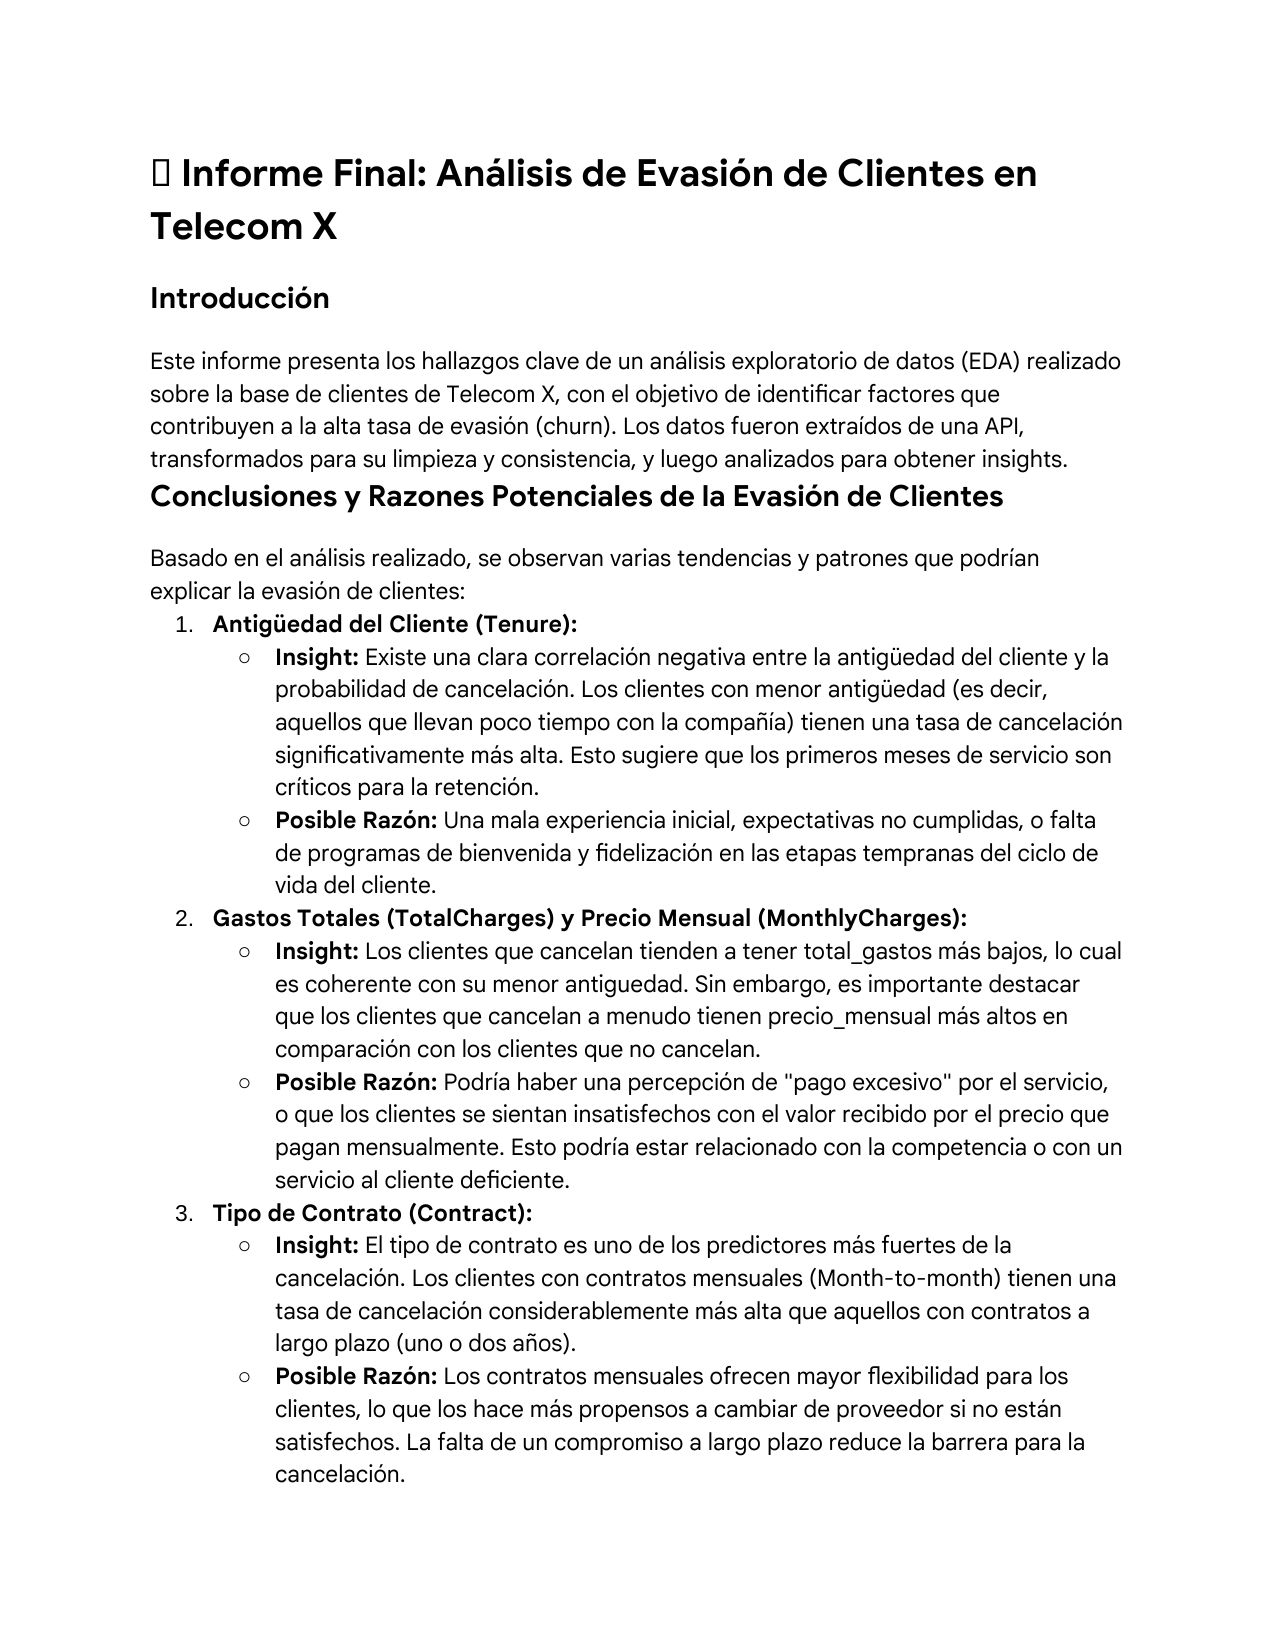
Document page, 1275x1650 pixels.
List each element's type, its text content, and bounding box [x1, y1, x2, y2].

text Basado en el análisis realizado, se observan varias tendencias y patrones que podrían explicar la evasión de clientes: [150, 545, 1125, 606]
list Insight: El tipo de contrato es uno de los predictores más fuertes de la cancelación. Los clientes con contratos mensuales (Month-to-month) tienen una tasa de cancelación considerablemente más alta que aquellos con contratos a largo plazo (uno o dos años). [237, 1232, 1125, 1358]
text Este informe presenta los hallazgos clave de un análisis exploratorio de datos (EDA) realizado sobre la base de clientes de Telecom X, con el objetivo de identificar factores que contribuyen a la alta tasa de evasión (churn). Los datos fueron extraídos de una API, transformados para su limpieza y consistencia, y luego analizados para obtener insights. [150, 347, 1125, 474]
list Insight: Existe una clara correlación negativa entre la antigüedad del cliente y la probabilidad de cancelación. Los clientes con menor antigüedad (es decir, aquellos que llevan poco tiempo con la compañía) tienen una tasa de cancelación significativamente más alta. Esto sugiere que los primeros meses de servicio son críticos para la retención. [237, 643, 1125, 802]
subtitle 📄 Informe Final: Análisis de Evasión de Clientes en Telecom X [150, 150, 1125, 251]
subtitle Introducción [150, 281, 1125, 317]
list Posible Razón: Una mala experiencia inicial, expectativas no cumplidas, o falta de programas de bienvenida y fidelización en las etapas tempranas del ciclo de vida del cliente. [237, 806, 1125, 901]
list Posible Razón: Podría haber una percepción de "pago excesivo" por el servicio, o que los clientes se sientan insatisfechos con el valor recibido por el precio que pagan mensualmente. Esto podría estar relacionado con la competencia o con un servicio al cliente deficiente. [237, 1068, 1125, 1195]
list Tipo de Contrato (Contract): [175, 1199, 1125, 1228]
list Antigüedad del Cliente (Tenure): [175, 610, 1125, 639]
subtitle Conclusiones y Razones Potenciales de la Evasión de Clientes [150, 478, 1125, 514]
list Insight: Los clientes que cancelan tienden a tener total_gastos más bajos, lo cual es coherente con su menor antiguedad. Sin embargo, es importante destacar que los clientes que cancelan a menudo tienen precio_mensual más altos en comparación con los clientes que no cancelan. [237, 937, 1125, 1064]
list Posible Razón: Los contratos mensuales ofrecen mayor flexibilidad para los clientes, lo que los hace más propensos a cambiar de proveedor si no están satisfechos. La falta de un compromiso a largo plazo reduce la barrera para la cancelación. [237, 1362, 1125, 1489]
list Gastos Totales (TotalCharges) y Precio Mensual (MonthlyCharges): [175, 904, 1125, 933]
